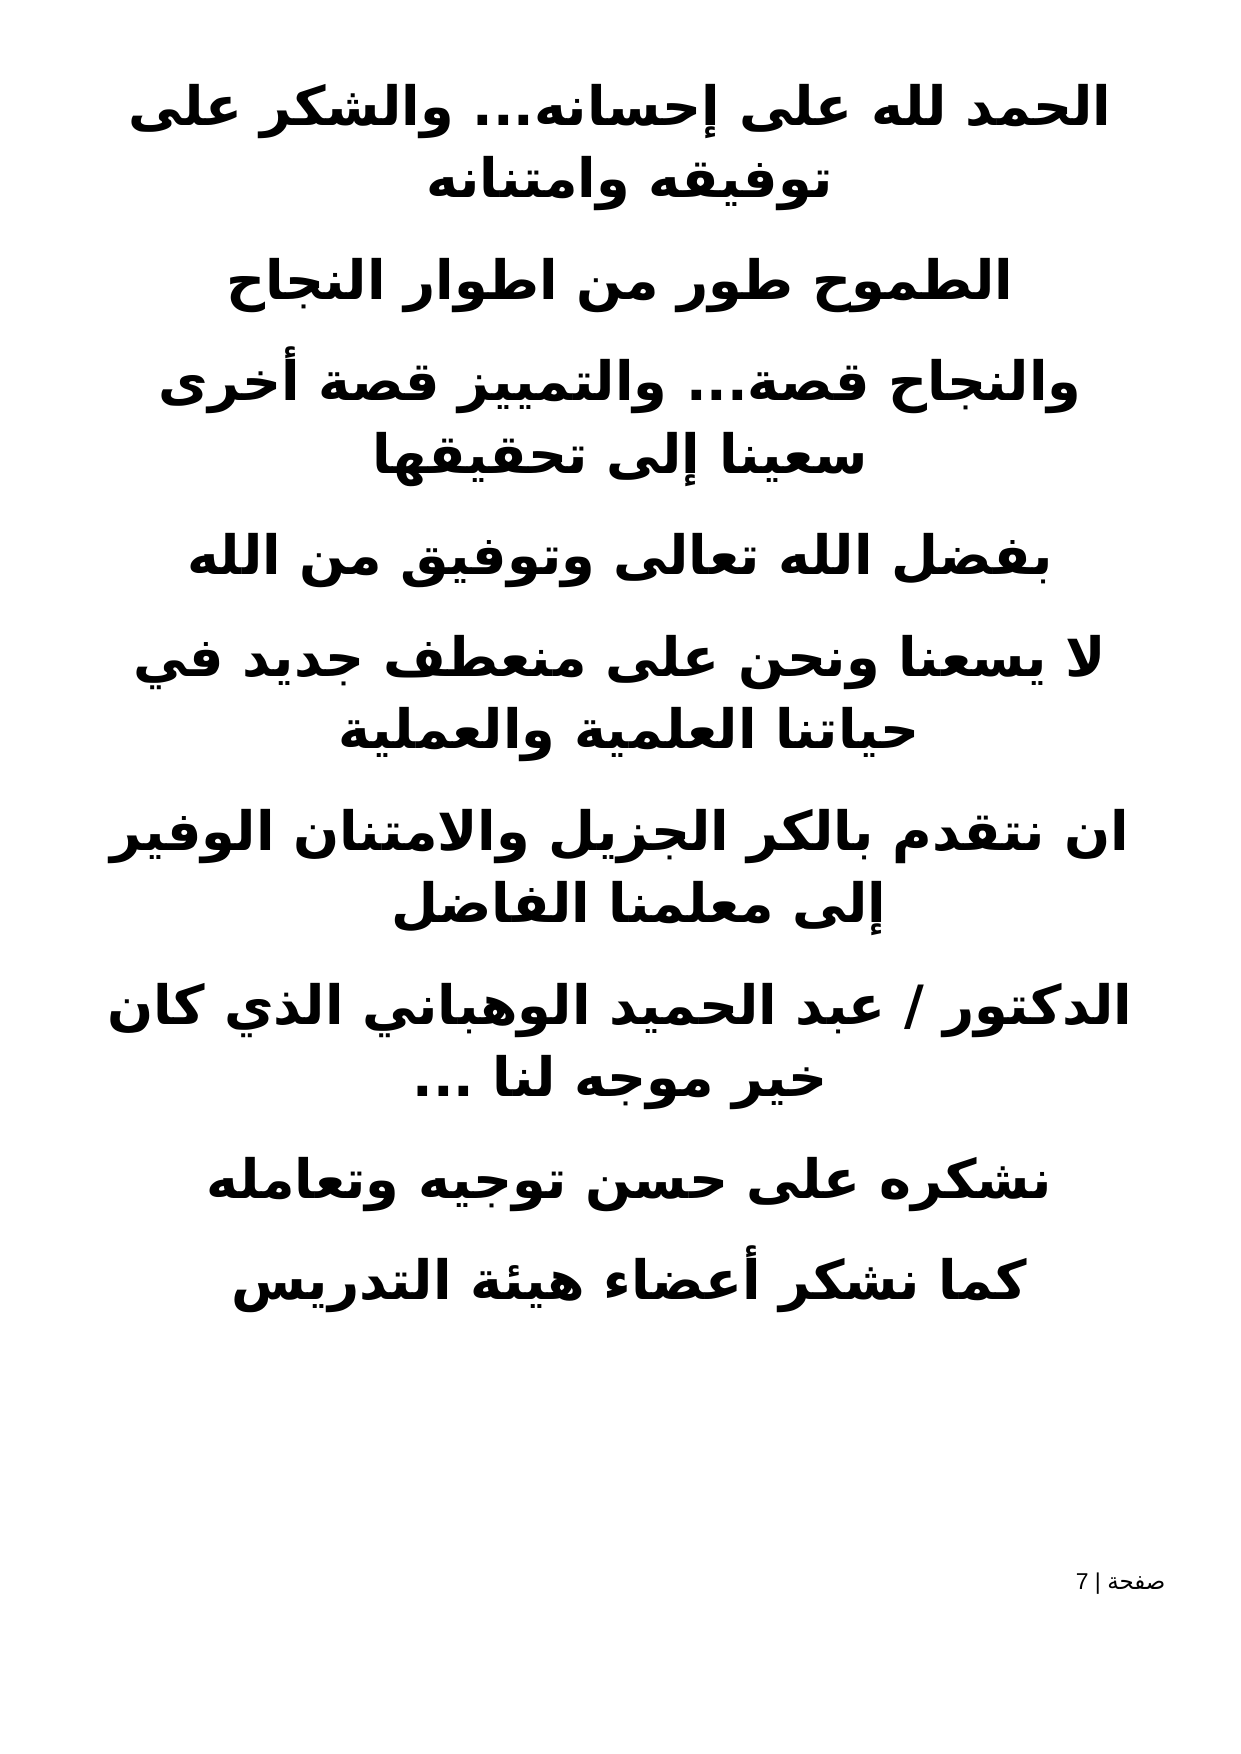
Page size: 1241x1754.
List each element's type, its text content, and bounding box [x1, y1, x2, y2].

text لا يسعنا ونحن على منعطف جديد في حياتنا العلمية والعملية [75, 626, 1165, 761]
text والنجاح قصة... والتمييز قصة أخرى سعينا إلى تحقيقها [75, 351, 1165, 486]
text الدكتور / عبد الحميد الوهباني الذي كان خير موجه لنا ... [75, 974, 1165, 1109]
text الطموح طور من اطوار النجاح [75, 249, 1165, 312]
text كما نشكر أعضاء هيئة التدريس [75, 1249, 1165, 1312]
text ان نتقدم بالكر الجزيل والامتنان الوفير إلى معلمنا الفاضل [75, 800, 1165, 935]
text الحمد لله على إحسانه... والشكر على توفيقه وامتنانه [75, 75, 1165, 210]
text نشكره على حسن توجيه وتعامله [75, 1148, 1165, 1211]
text بفضل الله تعالى وتوفيق من الله [75, 524, 1165, 587]
